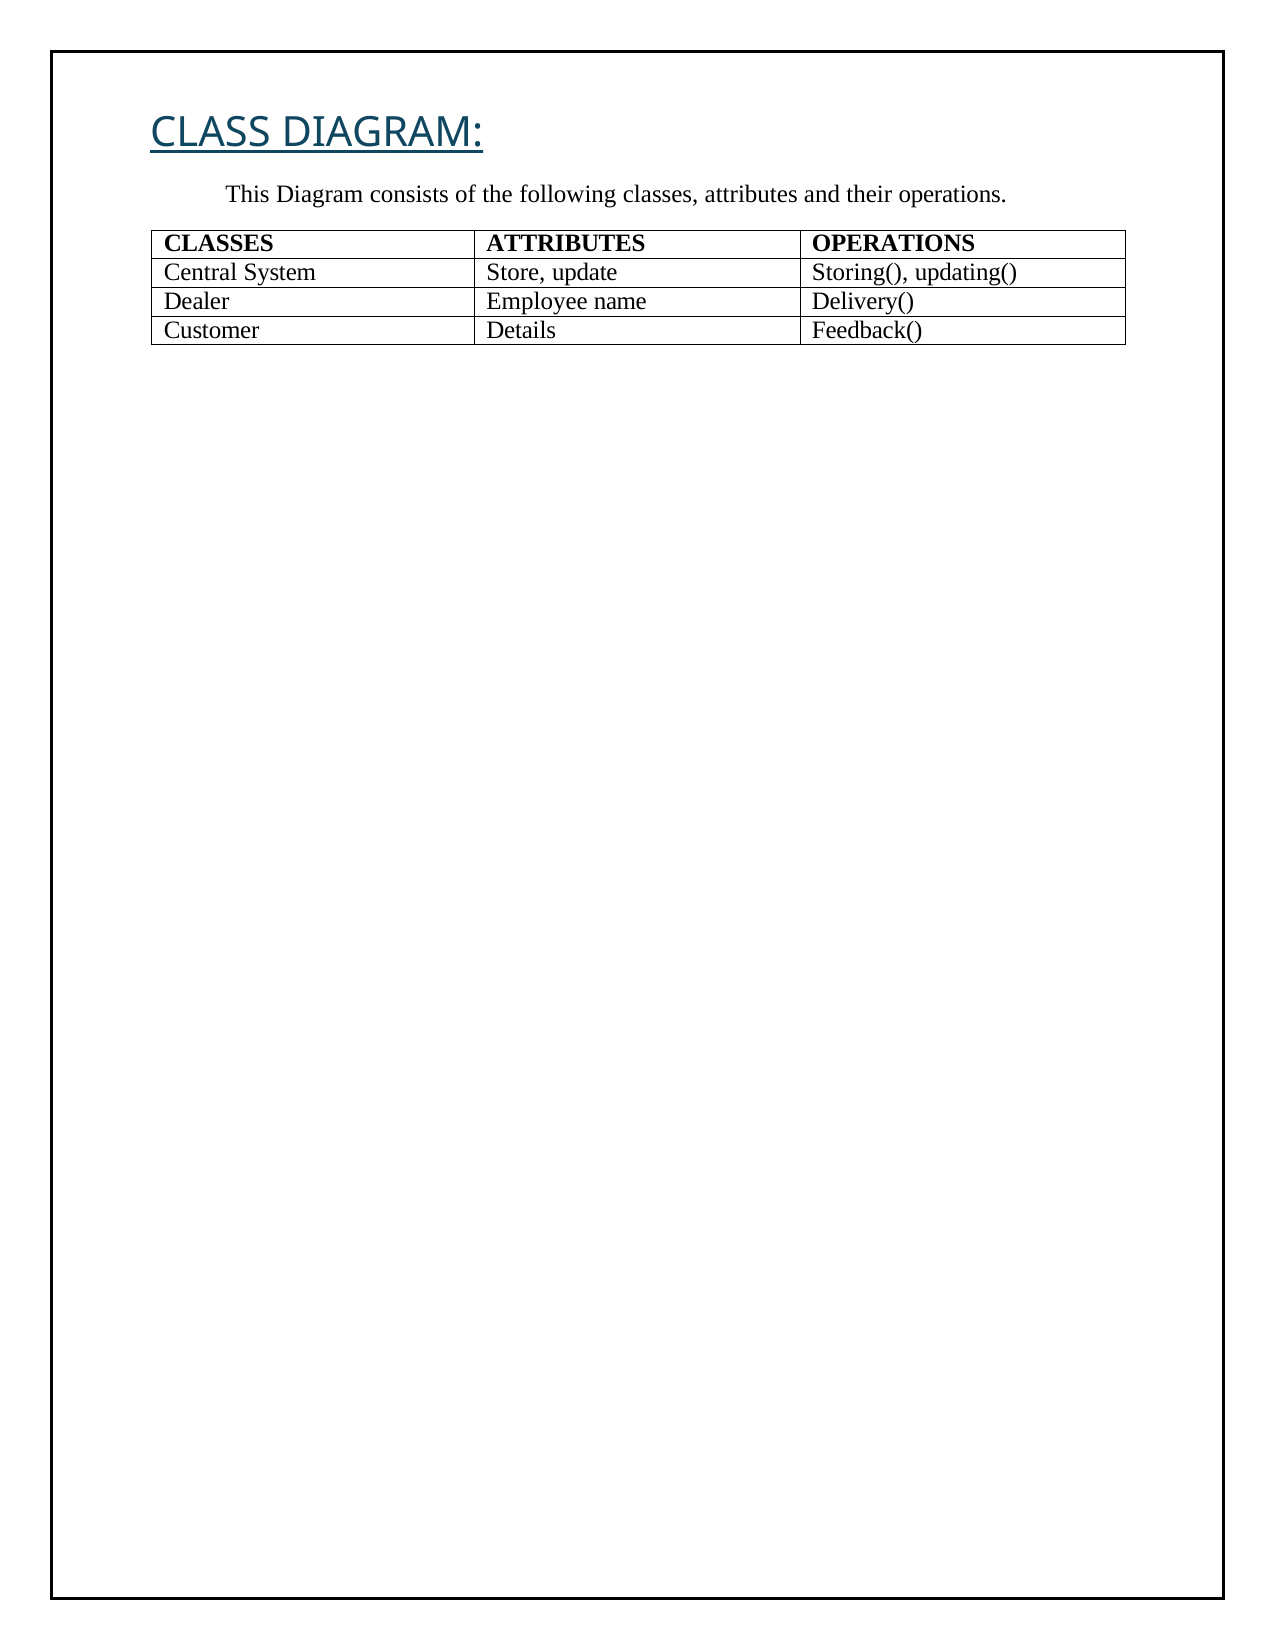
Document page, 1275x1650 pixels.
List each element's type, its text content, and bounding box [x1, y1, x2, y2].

table_header CLASSES [152, 231, 474, 258]
table_cell Employee name [475, 288, 800, 316]
text This Diagram consists of the following classes, attributes and their operations. [225, 179, 1200, 208]
table_cell Central System [152, 259, 474, 287]
table_header OPERATIONS [801, 231, 1125, 258]
table_cell Details [475, 317, 800, 344]
table_cell Feedback() [801, 317, 1125, 344]
subtitle CLASS DIAGRAM: [150, 102, 1200, 159]
table_cell Store, update [475, 259, 800, 287]
table_cell Storing(), updating() [801, 259, 1125, 287]
table_header ATTRIBUTES [475, 231, 800, 258]
table_cell Delivery() [801, 288, 1125, 316]
table_cell Customer [152, 317, 474, 344]
table_cell Dealer [152, 288, 474, 316]
